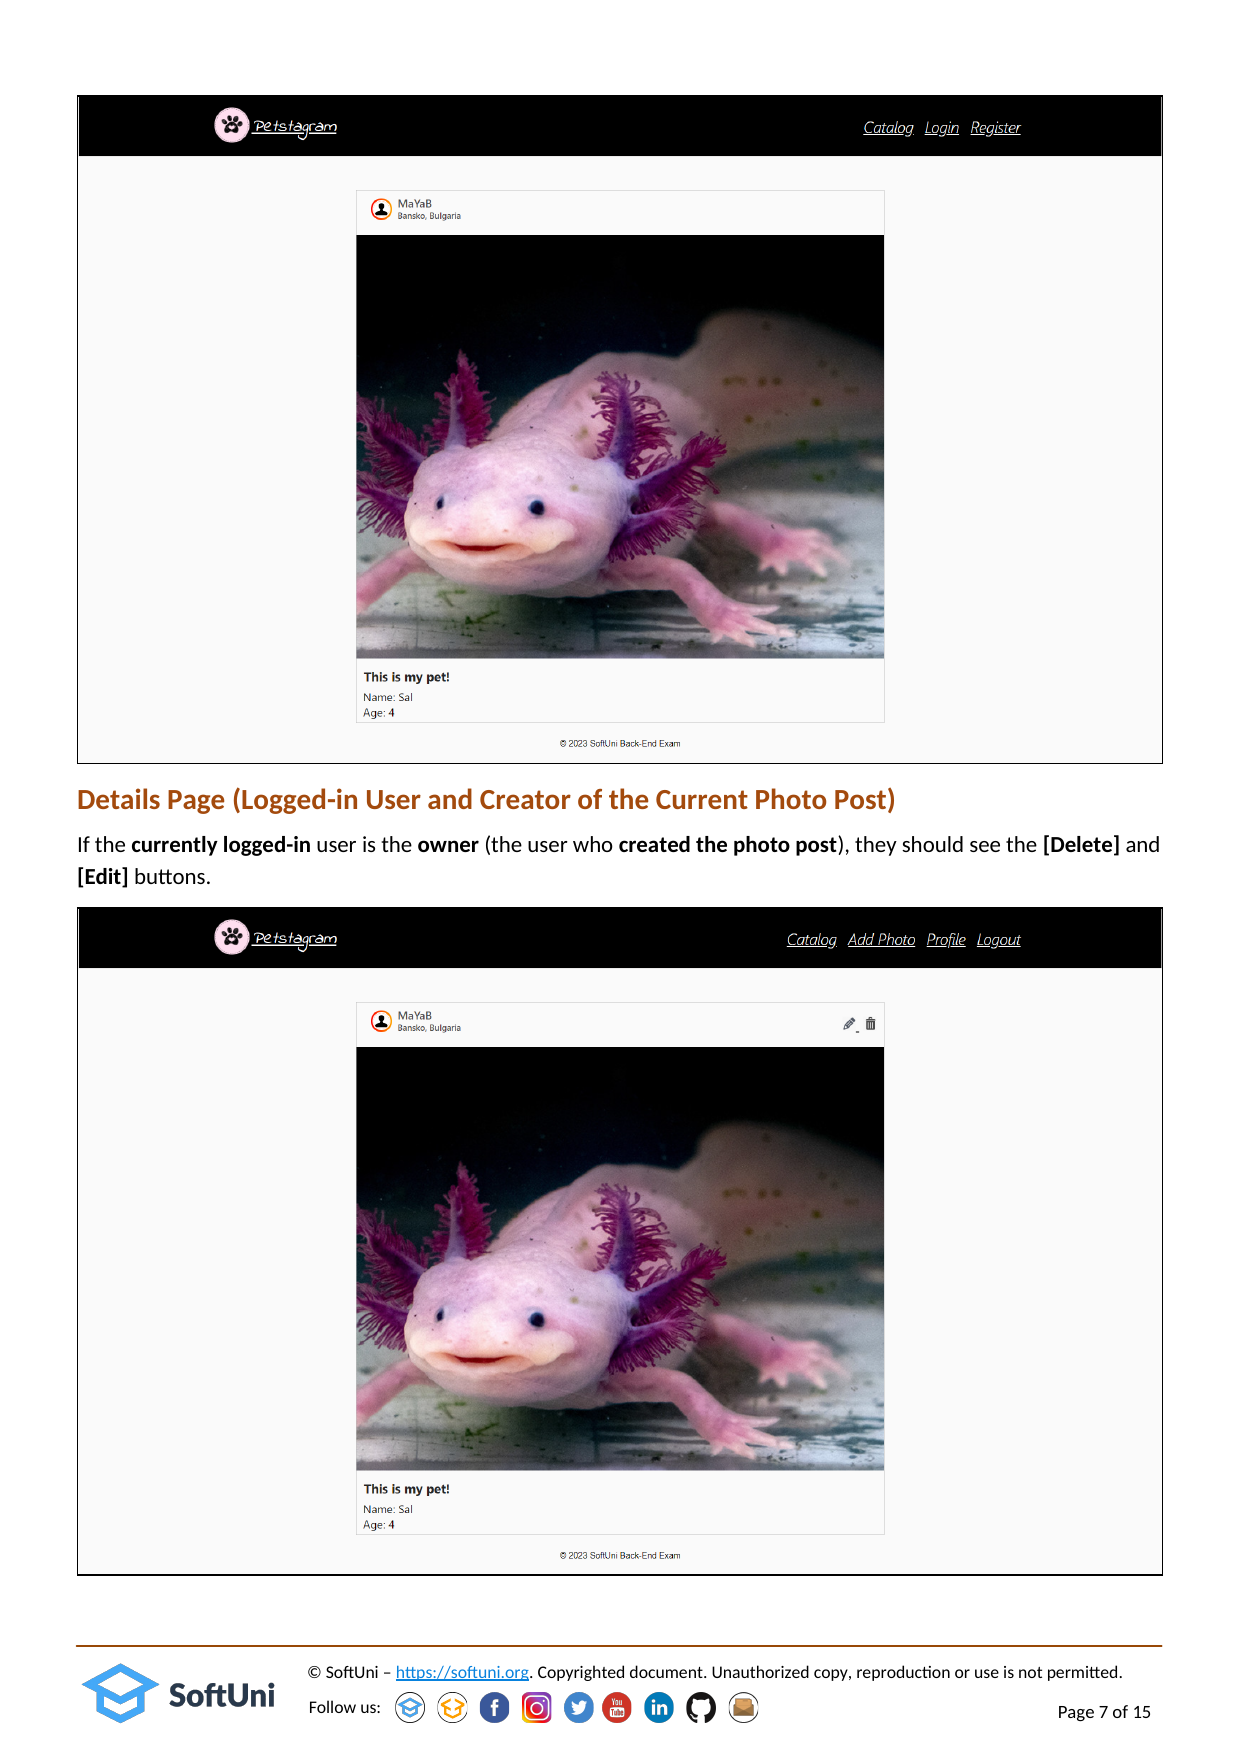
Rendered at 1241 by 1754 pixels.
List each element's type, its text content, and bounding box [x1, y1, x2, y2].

picture [479, 1692, 510, 1723]
picture [78, 909, 1162, 1574]
picture [437, 1692, 468, 1723]
picture [644, 1692, 653, 1701]
picture [658, 1705, 667, 1714]
picture [75, 1658, 281, 1729]
picture [686, 1692, 716, 1723]
picture [78, 97, 1162, 763]
picture [728, 1692, 759, 1723]
picture [564, 1692, 594, 1723]
picture [395, 1692, 425, 1723]
picture [602, 1692, 632, 1723]
text If the currently logged-in user is the owner (the user who created the photo post), they should see the [Delete] and [Edit] buttons. [77, 830, 1163, 890]
picture [522, 1692, 552, 1723]
picture [665, 1714, 674, 1723]
subtitle Details Page (Logged-in User and Creator of the Current Photo Post) [77, 781, 1163, 816]
picture [644, 1714, 653, 1723]
picture [665, 1692, 674, 1701]
